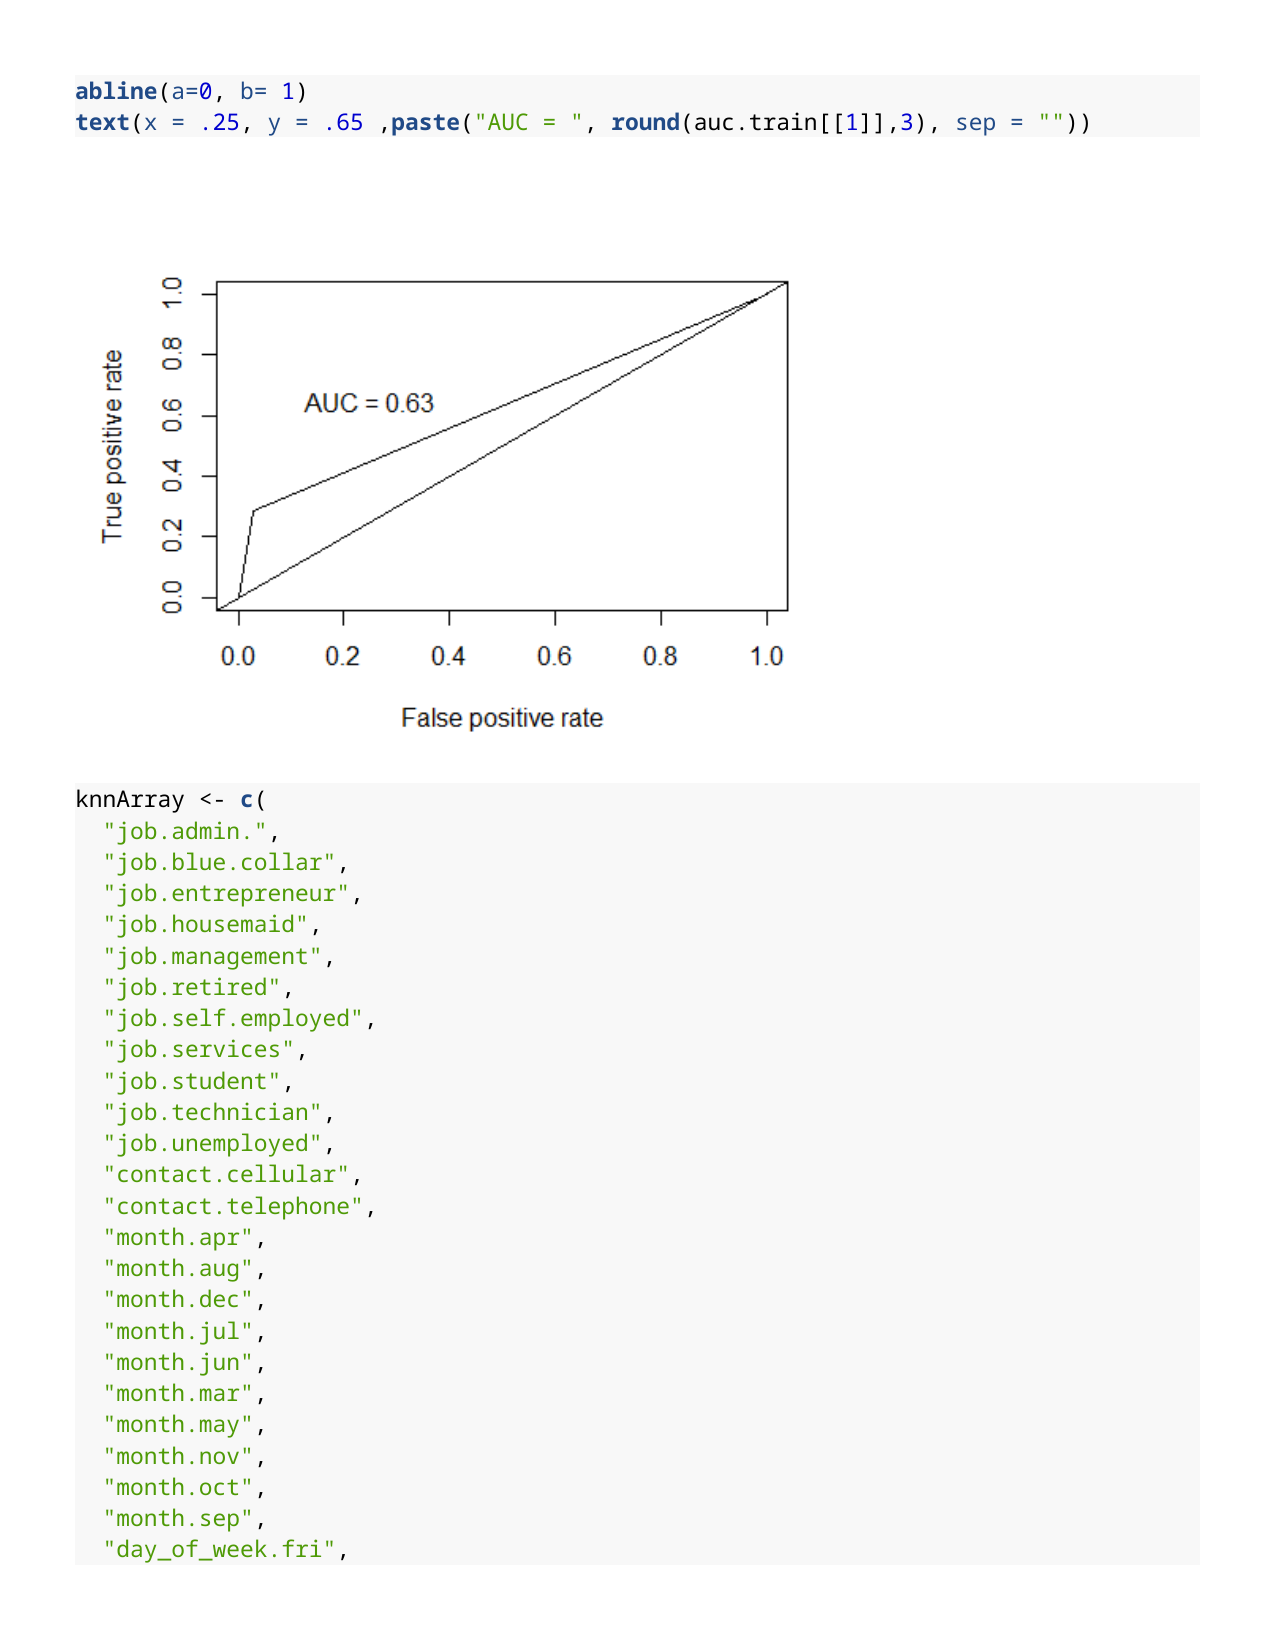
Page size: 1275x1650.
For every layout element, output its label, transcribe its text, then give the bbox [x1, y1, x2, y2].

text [75, 783, 1200, 1565]
picture [93, 158, 852, 765]
